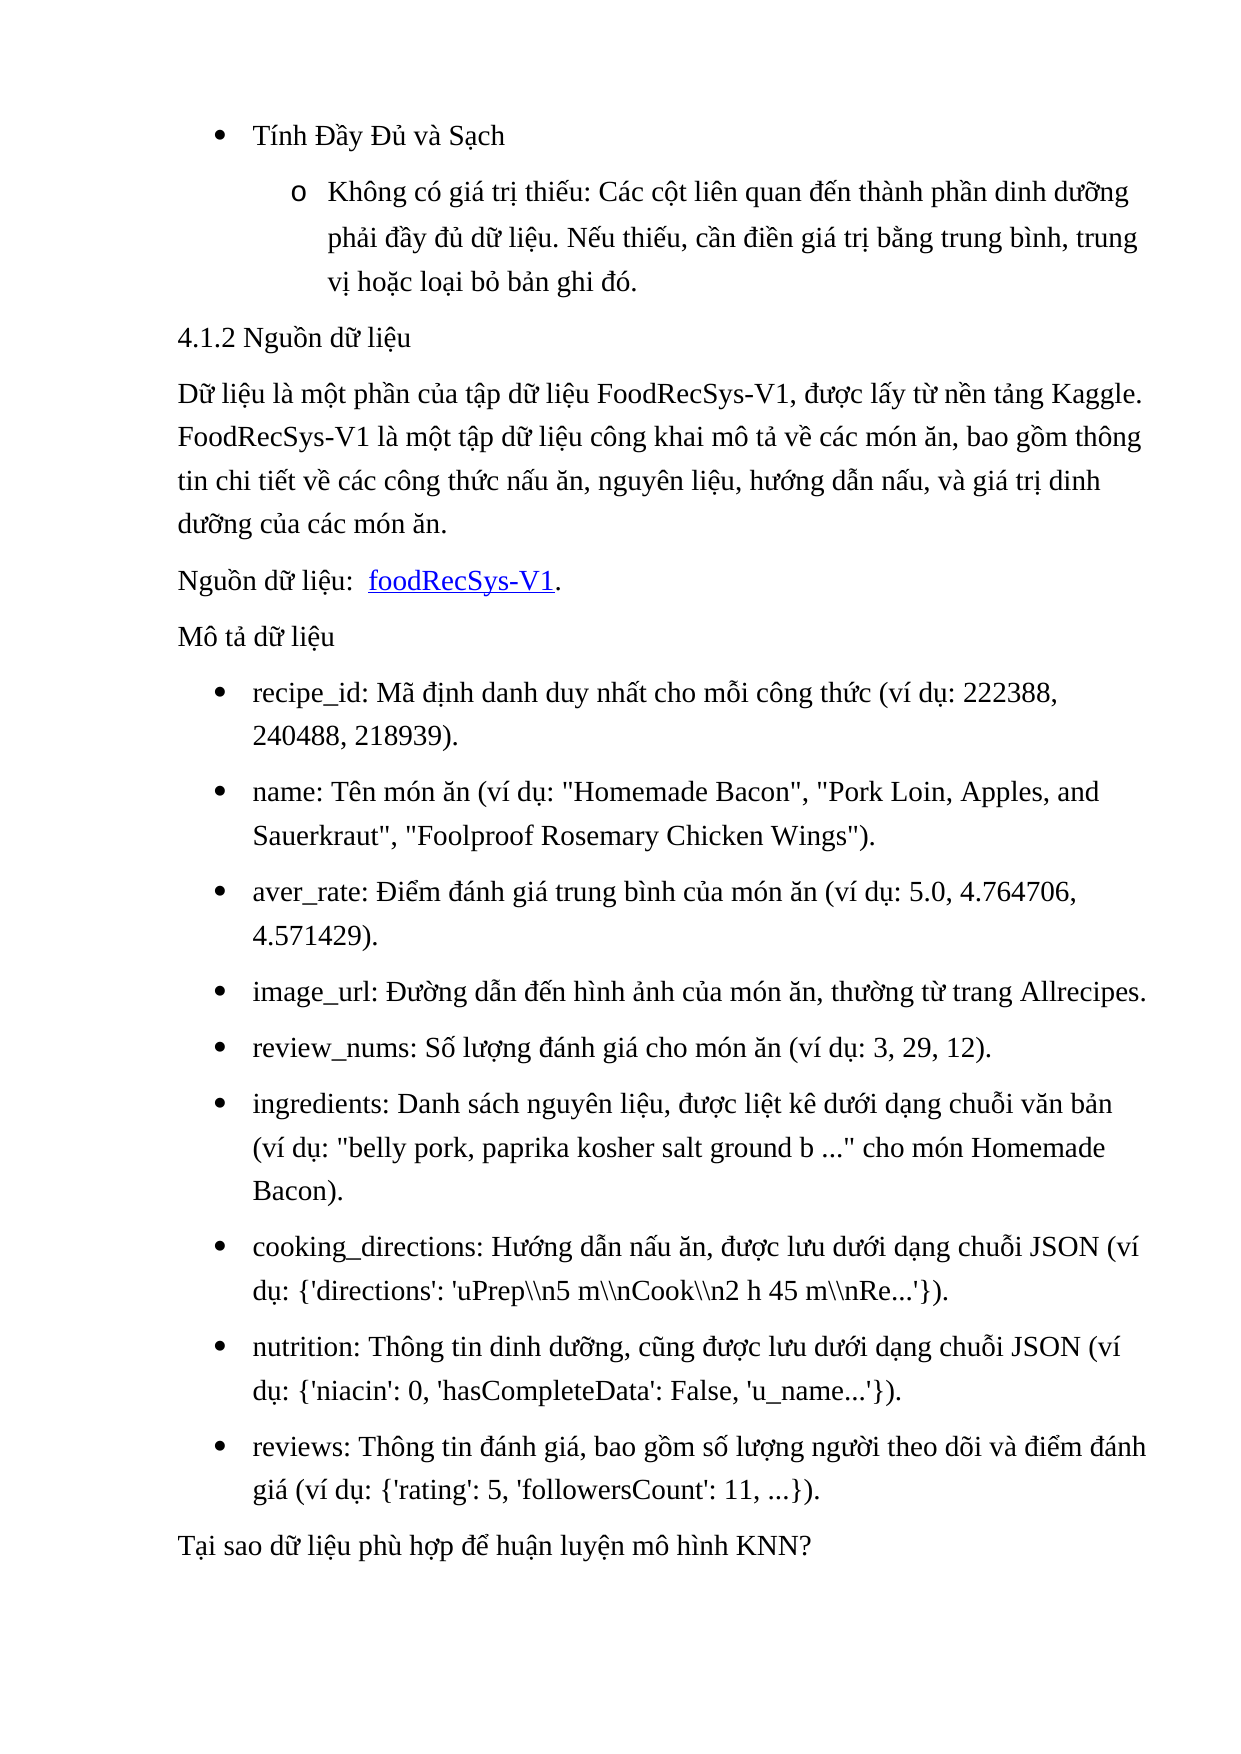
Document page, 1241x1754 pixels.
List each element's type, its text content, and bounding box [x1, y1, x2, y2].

list Tính Đầy Đủ và Sạch [215, 118, 1152, 152]
list Không có giá trị thiếu: Các cột liên quan đến thành phần dinh dưỡng phải đầy đủ dữ liệu. Nếu thiếu, cần điền giá trị bằng trung bình, trung vị hoặc loại bỏ bản ghi đó. [290, 174, 1152, 297]
list name: Tên món ăn (ví dụ: "Homemade Bacon", "Pork Loin, Apples, and Sauerkraut", "Foolproof Rosemary Chicken Wings"). [215, 774, 1152, 852]
text Mô tả dữ liệu [177, 619, 1152, 652]
text Nguồn dữ liệu: foodRecSys-V1. [177, 563, 1152, 596]
list reviews: Thông tin đánh giá, bao gồm số lượng người theo dõi và điểm đánh giá (ví dụ: {'rating': 5, 'followersCount': 11, ...}). [215, 1429, 1152, 1506]
list recipe_id: Mã định danh duy nhất cho mỗi công thức (ví dụ: 222388, 240488, 218939). [215, 675, 1152, 752]
list ingredients: Danh sách nguyên liệu, được liệt kê dưới dạng chuỗi văn bản (ví dụ: "belly pork, paprika kosher salt ground b ..." cho món Homemade Bacon). [215, 1086, 1152, 1207]
list image_url: Đường dẫn đến hình ảnh của món ăn, thường từ trang Allrecipes. [215, 974, 1152, 1007]
text Dữ liệu là một phần của tập dữ liệu FoodRecSys-V1, được lấy từ nền tảng Kaggle. FoodRecSys-V1 là một tập dữ liệu công khai mô tả về các món ăn, bao gồm thông tin chi tiết về các công thức nấu ăn, nguyên liệu, hướng dẫn nấu, và giá trị dinh dưỡng của các món ăn. [177, 376, 1152, 540]
list review_nums: Số lượng đánh giá cho món ăn (ví dụ: 3, 29, 12). [215, 1030, 1152, 1063]
text Tại sao dữ liệu phù hợp để huận luyện mô hình KNN? [177, 1528, 1152, 1562]
list cooking_directions: Hướng dẫn nấu ăn, được lưu dưới dạng chuỗi JSON (ví dụ: {'directions': 'uPrep\\n5 m\\nCook\\n2 h 45 m\\nRe...'}). [215, 1229, 1152, 1306]
subtitle 4.1.2 Nguồn dữ liệu [177, 320, 1152, 353]
list aver_rate: Điểm đánh giá trung bình của món ăn (ví dụ: 5.0, 4.764706, 4.571429). [215, 874, 1152, 951]
list nutrition: Thông tin dinh dưỡng, cũng được lưu dưới dạng chuỗi JSON (ví dụ: {'niacin': 0, 'hasCompleteData': False, 'u_name...'}). [215, 1329, 1152, 1406]
